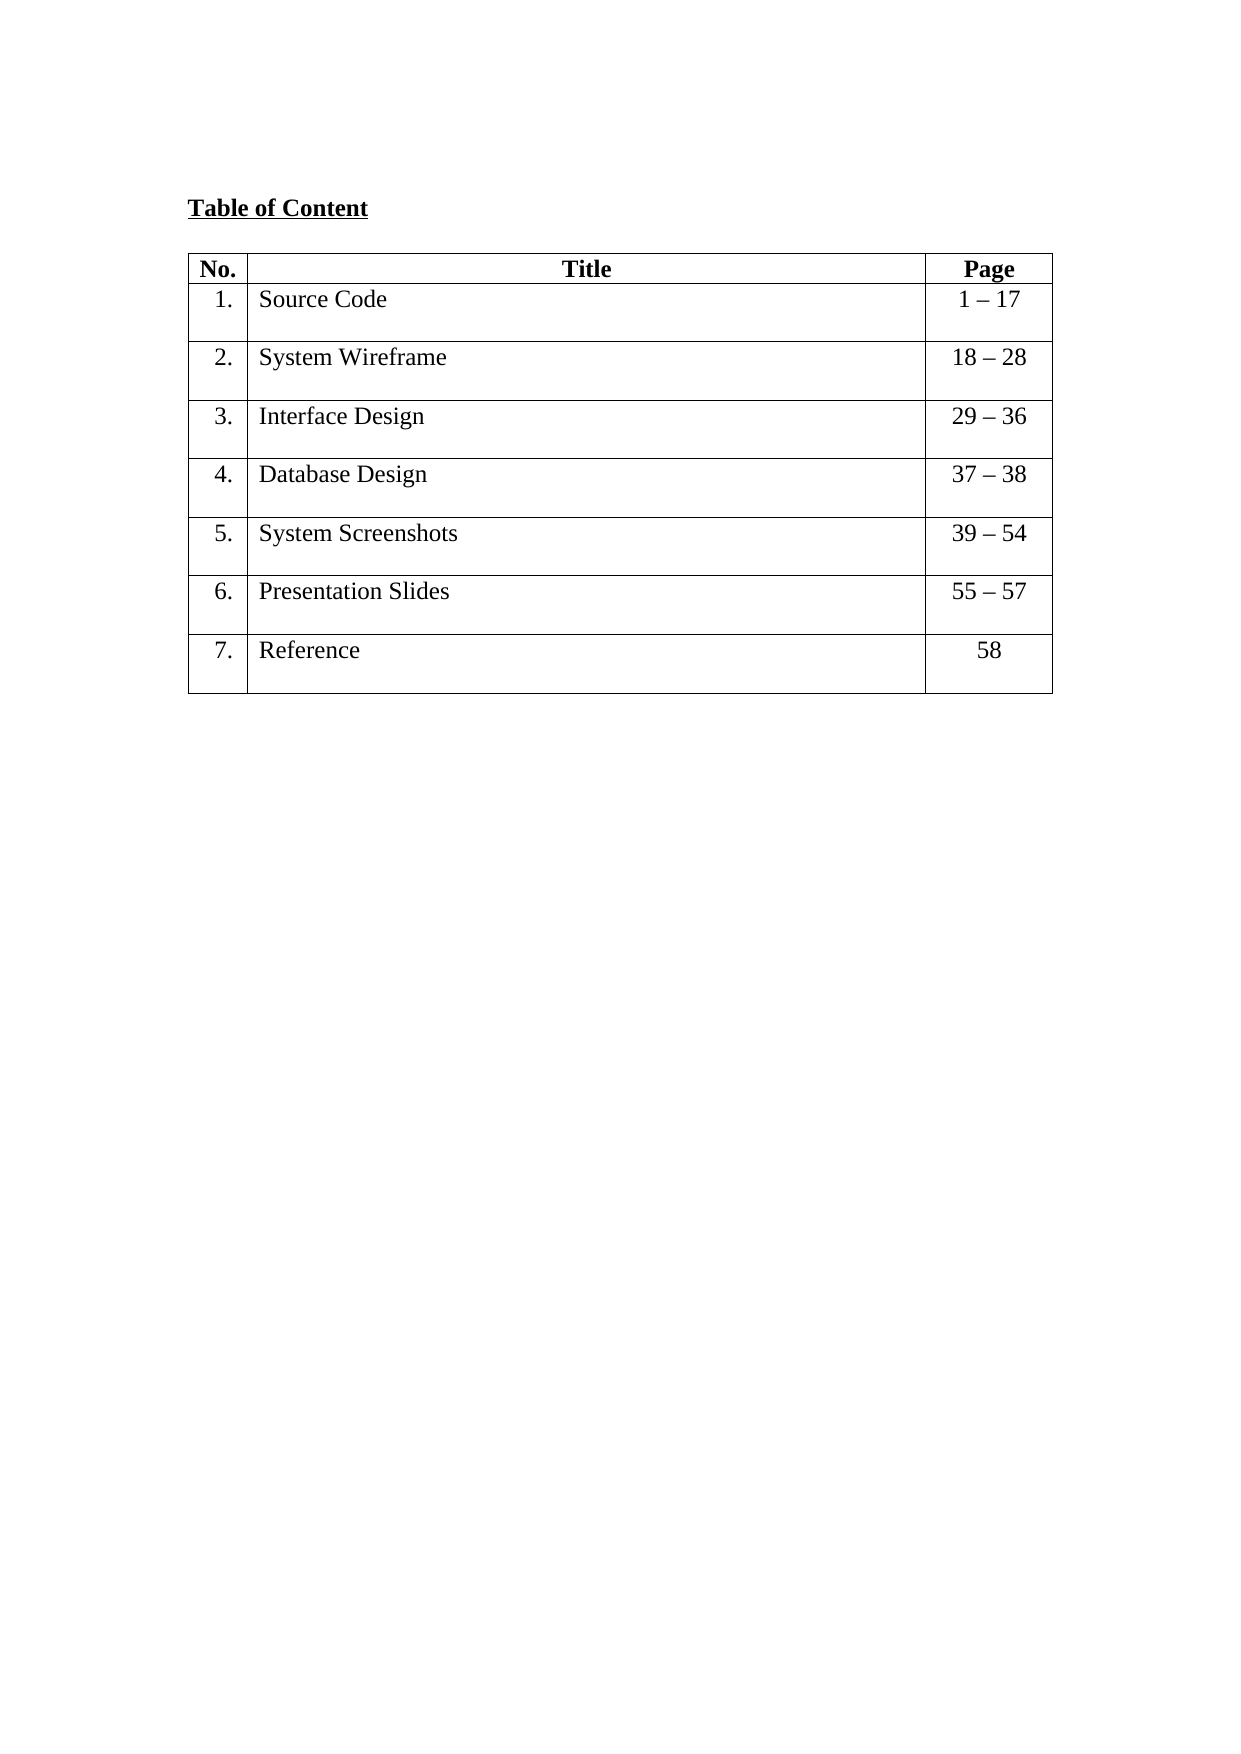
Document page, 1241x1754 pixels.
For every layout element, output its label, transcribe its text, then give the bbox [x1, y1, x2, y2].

table_cell 58 [926, 635, 1052, 692]
text Table of Content [187, 193, 1053, 222]
table_cell [189, 284, 247, 341]
table_header No. [189, 254, 247, 283]
table_cell 1 – 17 [926, 284, 1052, 341]
table_cell [189, 342, 247, 400]
table_cell System Wireframe [248, 342, 925, 400]
table_header Title [248, 254, 925, 283]
table_cell Interface Design [248, 401, 925, 458]
table_cell Reference [248, 635, 925, 692]
table_cell Database Design [248, 459, 925, 517]
table_cell [189, 576, 247, 634]
table_cell 37 – 38 [926, 459, 1052, 517]
table_cell 29 – 36 [926, 401, 1052, 458]
table_cell [189, 518, 247, 575]
table_cell Source Code [248, 284, 925, 341]
table_cell [189, 459, 247, 517]
table_header Page [926, 254, 1052, 283]
table_cell [189, 401, 247, 458]
table_cell 55 – 57 [926, 576, 1052, 634]
table_cell System Screenshots [248, 518, 925, 575]
table_cell 18 – 28 [926, 342, 1052, 400]
table_cell [189, 635, 247, 692]
table_cell 39 – 54 [926, 518, 1052, 575]
table_cell Presentation Slides [248, 576, 925, 634]
